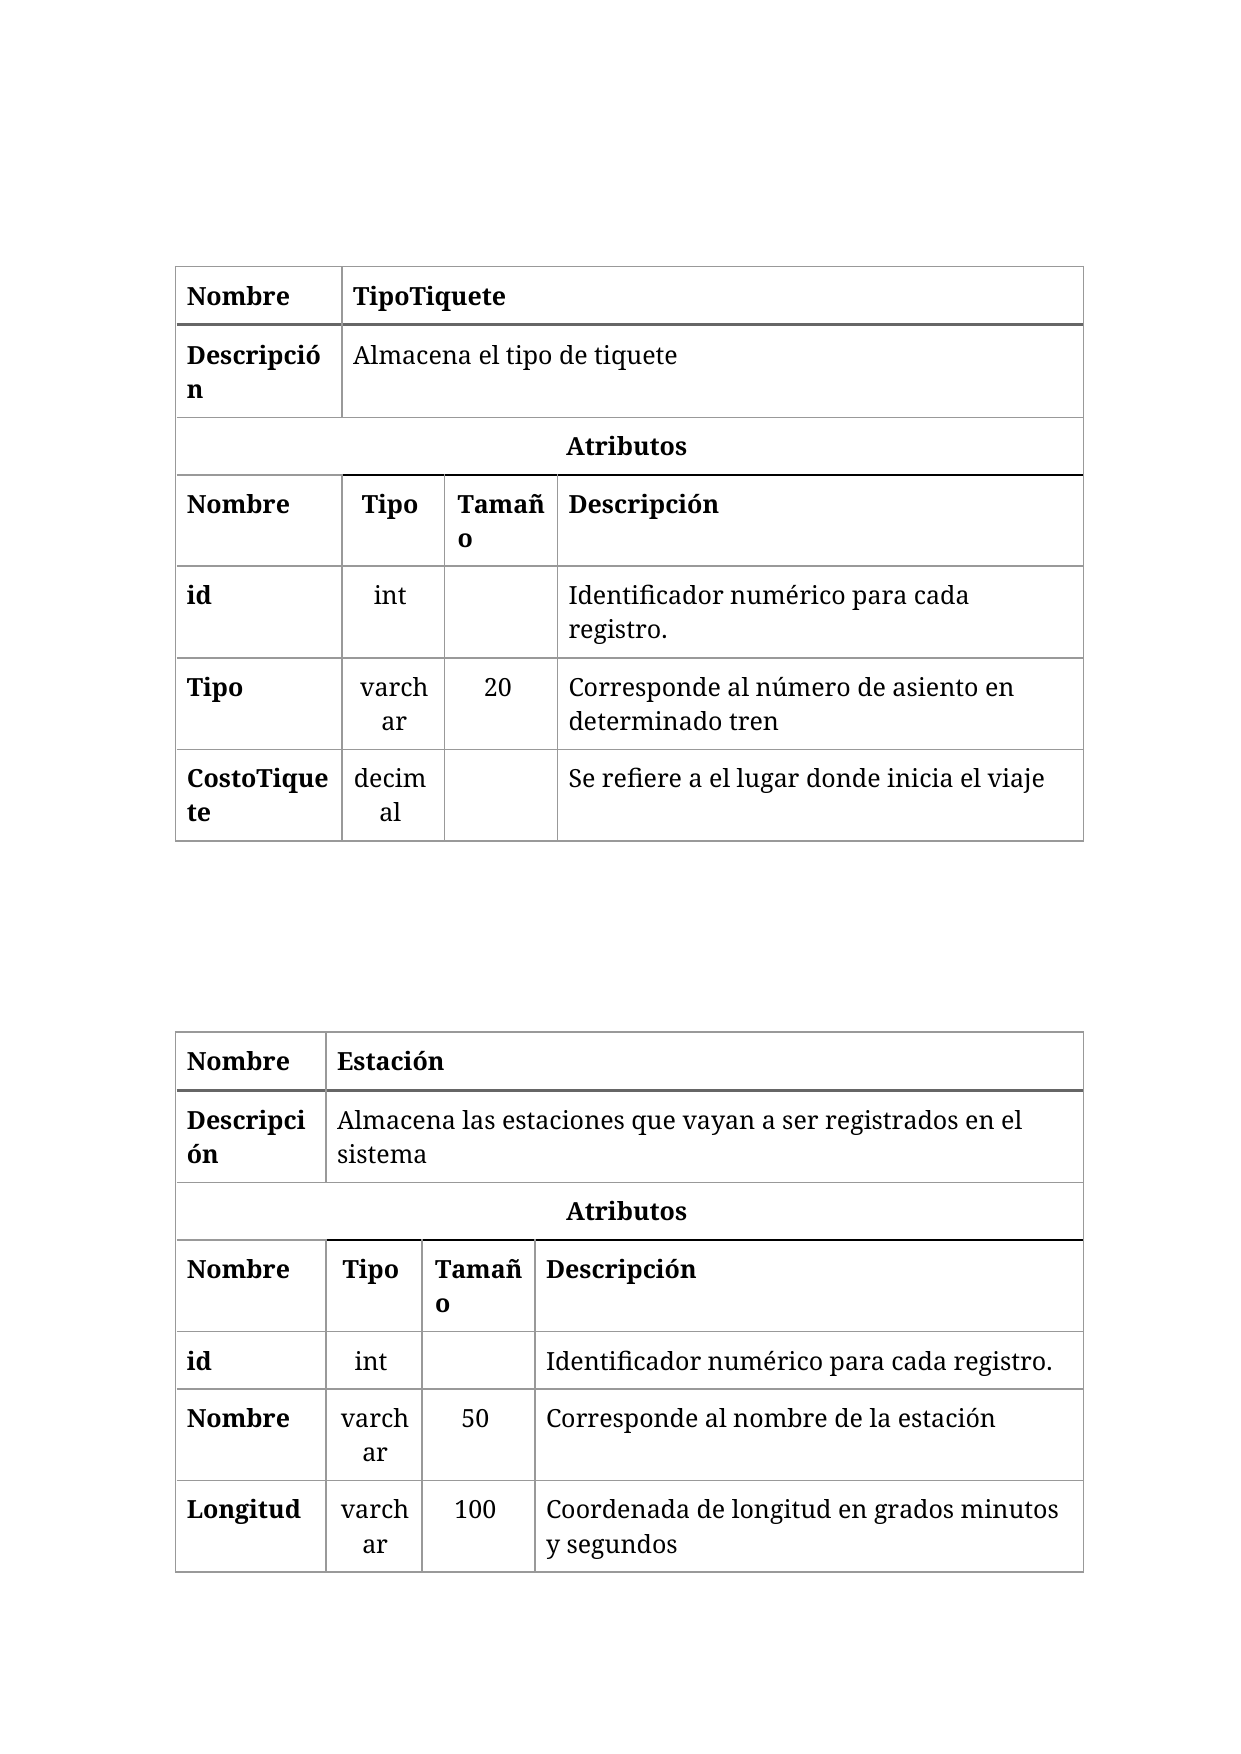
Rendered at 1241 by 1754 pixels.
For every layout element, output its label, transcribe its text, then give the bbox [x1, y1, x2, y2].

table_cell Tipo [327, 1241, 421, 1331]
table_cell [423, 1332, 534, 1388]
table_cell Corresponde al número de asiento en determinado tren [558, 659, 1083, 748]
table_cell Nombre [176, 1240, 325, 1331]
table_cell Descripción [176, 1090, 325, 1182]
table_cell Identificador numérico para cada registro. [536, 1332, 1083, 1388]
table_cell Almacena las estaciones que vayan a ser registrados en el sistema [327, 1092, 1083, 1182]
table_cell Descripción [176, 324, 341, 416]
table_cell varchar [327, 1481, 421, 1571]
table_cell Tipo [343, 476, 444, 565]
table_cell Identificador numérico para cada registro. [558, 567, 1083, 657]
table_cell int [327, 1332, 421, 1388]
table_cell 50 [423, 1390, 534, 1480]
table_header Estación [327, 1033, 1083, 1088]
table_cell varchar [327, 1390, 421, 1480]
table_cell Atributos [176, 418, 1083, 474]
table_cell Almacena el tipo de tiquete [343, 326, 1083, 416]
table_cell Descripción [536, 1241, 1083, 1331]
table_cell Atributos [176, 1183, 1083, 1239]
table_cell Tamaño [423, 1241, 534, 1331]
table_cell CostoTiquete [176, 750, 341, 840]
table_cell Longitud [176, 1481, 325, 1571]
table_cell Se refiere a el lugar donde inicia el viaje [558, 750, 1083, 840]
table_cell [445, 750, 557, 840]
table_cell Nombre [176, 1389, 325, 1480]
table_cell Coordenada de longitud en grados minutos y segundos [536, 1481, 1083, 1571]
table_cell int [343, 567, 444, 657]
table_header TipoTiquete [343, 267, 1083, 323]
table_cell Nombre [176, 475, 341, 565]
table_cell id [176, 1332, 325, 1388]
table_cell varchar [343, 659, 444, 748]
table_cell Descripción [558, 476, 1083, 565]
table_cell Tipo [176, 658, 341, 748]
table_cell id [176, 566, 341, 657]
table_header Nombre [176, 267, 341, 323]
table_cell 100 [423, 1481, 534, 1571]
table_cell Tamaño [445, 476, 557, 565]
table_header Nombre [176, 1033, 325, 1088]
table_cell Corresponde al nombre de la estación [536, 1390, 1083, 1480]
table_cell 20 [445, 659, 557, 748]
table_cell [445, 567, 557, 657]
table_cell decimal [343, 750, 444, 840]
